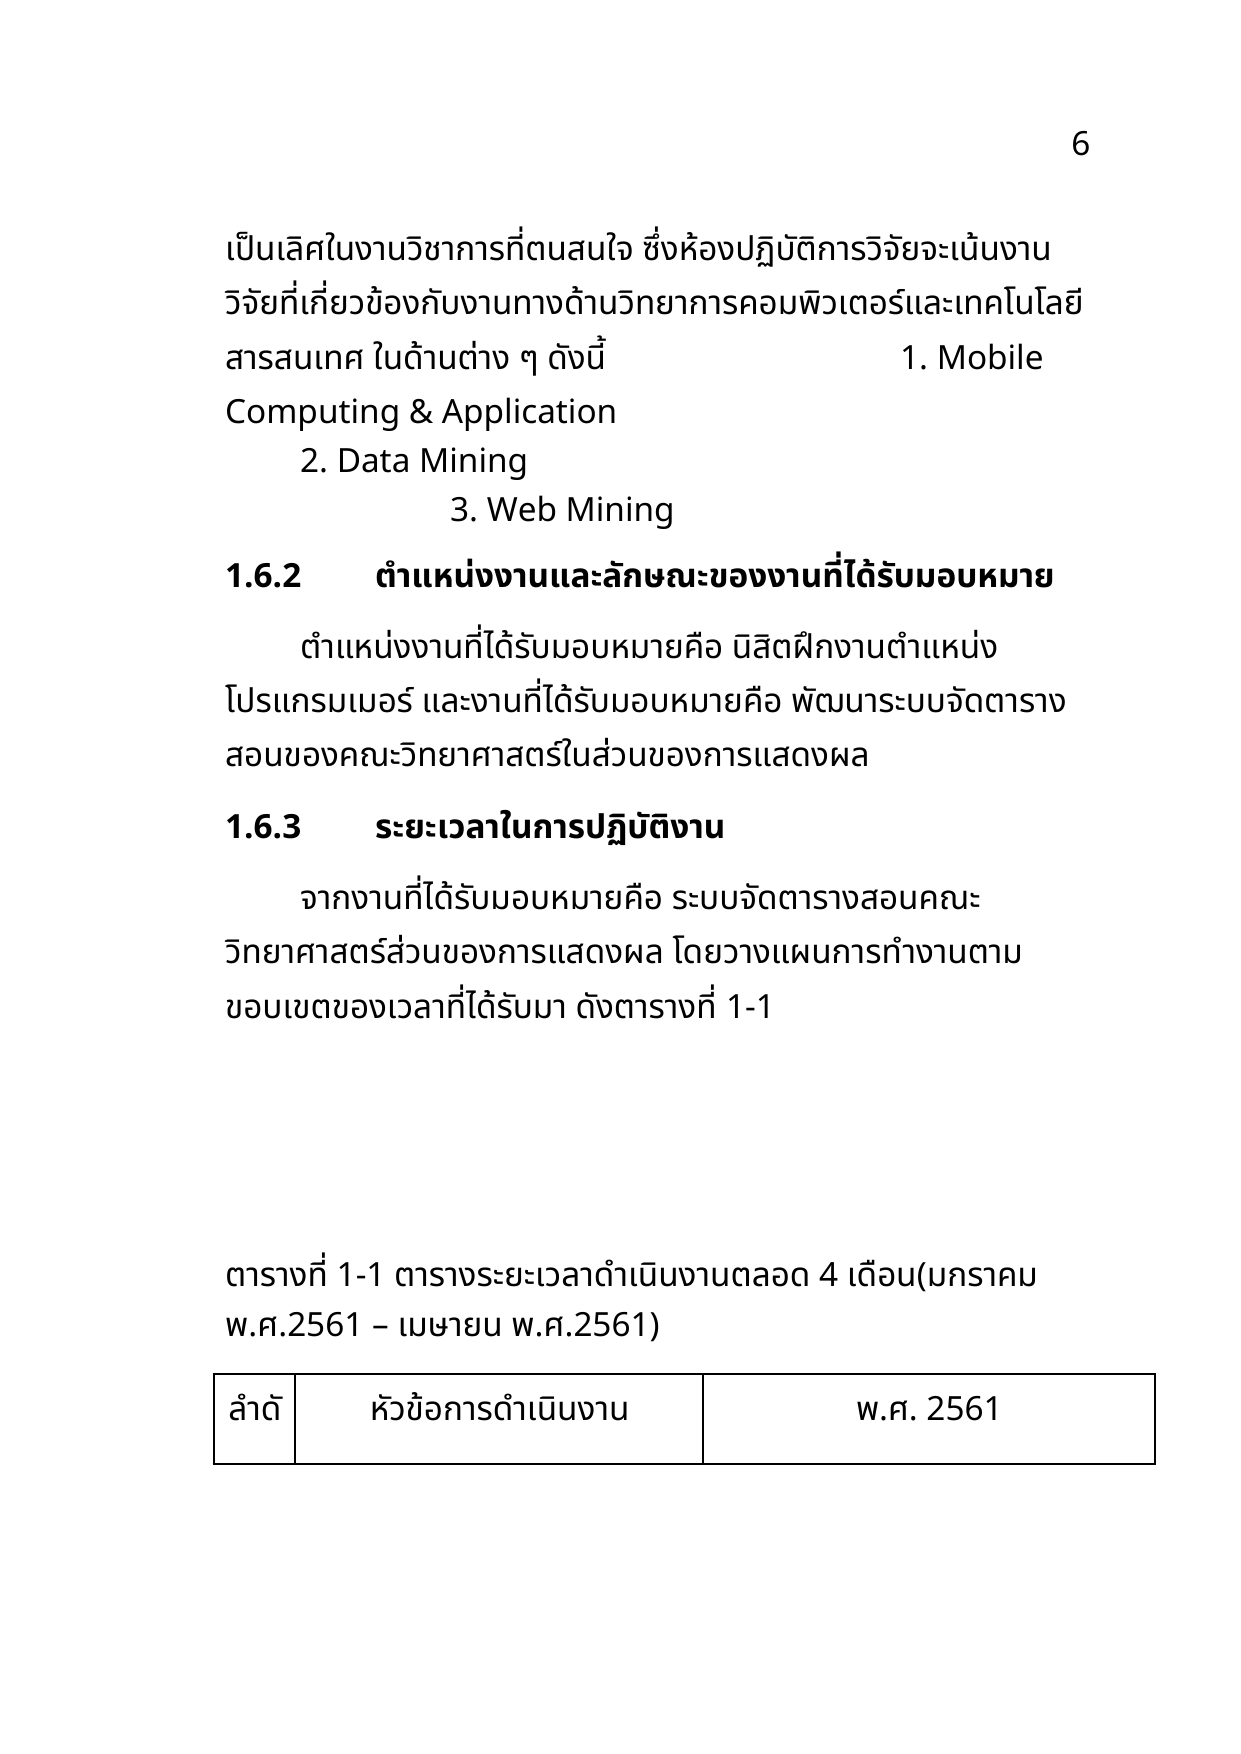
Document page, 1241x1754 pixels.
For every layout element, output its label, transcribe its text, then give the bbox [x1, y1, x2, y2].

text ตำแหน่งงานที่ได้รับมอบหมายคือ นิสิตฝึกงานตำแหน่งโปรแกรมเมอร์ และงานที่ได้รับมอบหมายคือ พัฒนาระบบจัดตารางสอนของคณะวิทยาศาสตร์ในส่วนของการแสดงผล [225, 623, 1090, 782]
table_header พ.ศ. 2561 [704, 1375, 1154, 1463]
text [225, 225, 1090, 531]
text 1.6.2 ตำแหน่งงานและลักษณะของงานที่ได้รับมอบหมาย [225, 551, 1090, 602]
table_header ลำดับ [215, 1375, 294, 1463]
table_header หัวข้อการดำเนินงาน [296, 1375, 702, 1463]
text 1.6.3 ระยะเวลาในการปฏิบัติงาน [225, 802, 1090, 853]
text ตารางที่ 1-1 ตารางระยะเวลาดำเนินงานตลอด 4 เดือน(มกราคม พ.ศ.2561 – เมษายน พ.ศ.2561) [225, 1251, 1090, 1352]
text จากงานที่ได้รับมอบหมายคือ ระบบจัดตารางสอนคณะวิทยาศาสตร์ส่วนของการแสดงผล โดยวางแผนการทำงานตามขอบเขตของเวลาที่ได้รับมา ดังตารางที่ 1-1 [225, 874, 1090, 1033]
